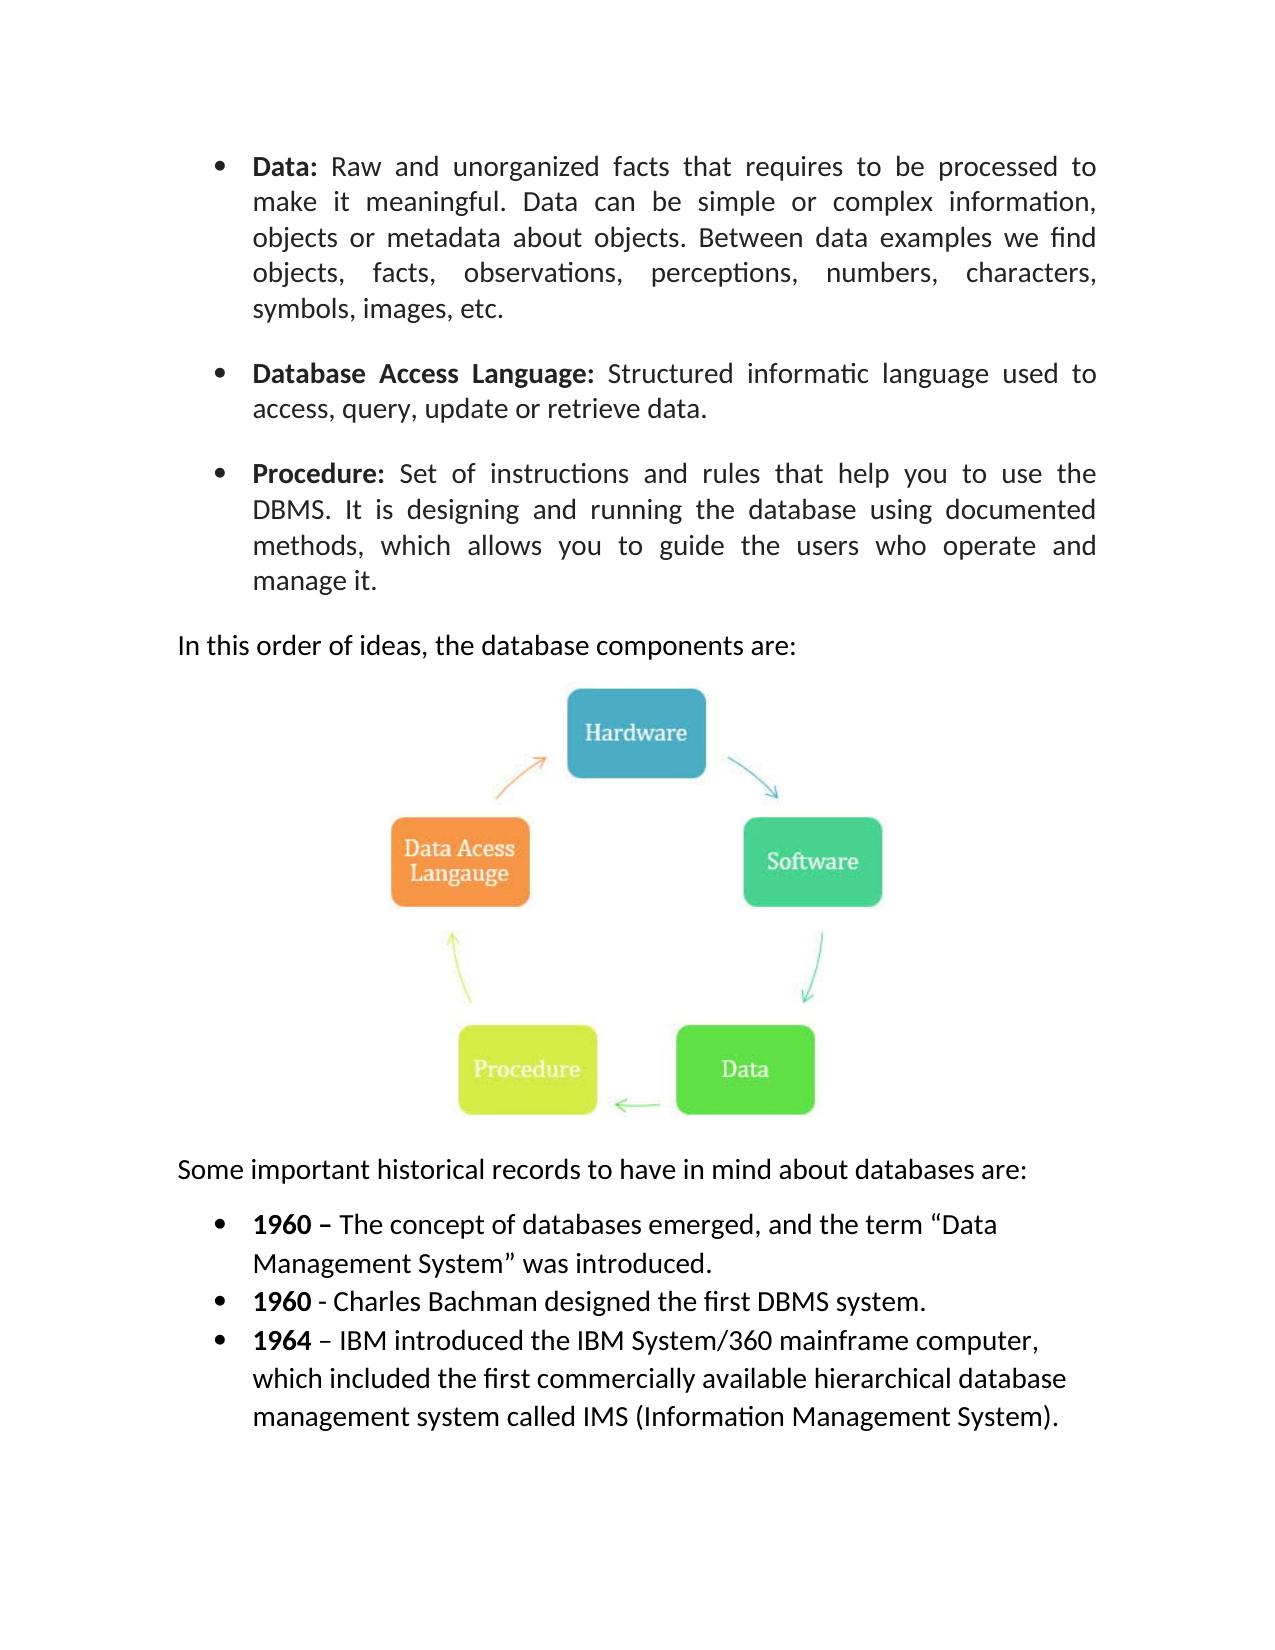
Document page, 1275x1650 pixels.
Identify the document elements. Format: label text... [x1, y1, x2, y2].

list 1964 – IBM introduced the IBM System/360 mainframe computer, which included the first commercially available hierarchical database management system called IMS (Information Management System). [215, 1322, 1098, 1434]
text Some important historical records to have in mind about databases are: [177, 1151, 1098, 1187]
text In this order of ideas, the database components are: [177, 627, 1098, 663]
list Database Access Language: Structured informatic language used to access, query, update or retrieve data. [215, 355, 1098, 426]
list Data: Raw and unorganized facts that requires to be processed to make it meaningful. Data can be simple or complex information, objects or metadata about objects. Between data examples we find objects, facts, observations, perceptions, numbers, characters, symbols, images, etc. [215, 148, 1098, 326]
list Procedure: Set of instructions and rules that help you to use the DBMS. It is designing and running the database using documented methods, which allows you to guide the users who operate and manage it. [215, 455, 1098, 598]
list 1960 – The concept of databases emerged, and the term “Data Management System” was introduced. [215, 1206, 1098, 1280]
picture [368, 682, 907, 1133]
list 1960 - Charles Bachman designed the first DBMS system. [215, 1283, 1098, 1319]
